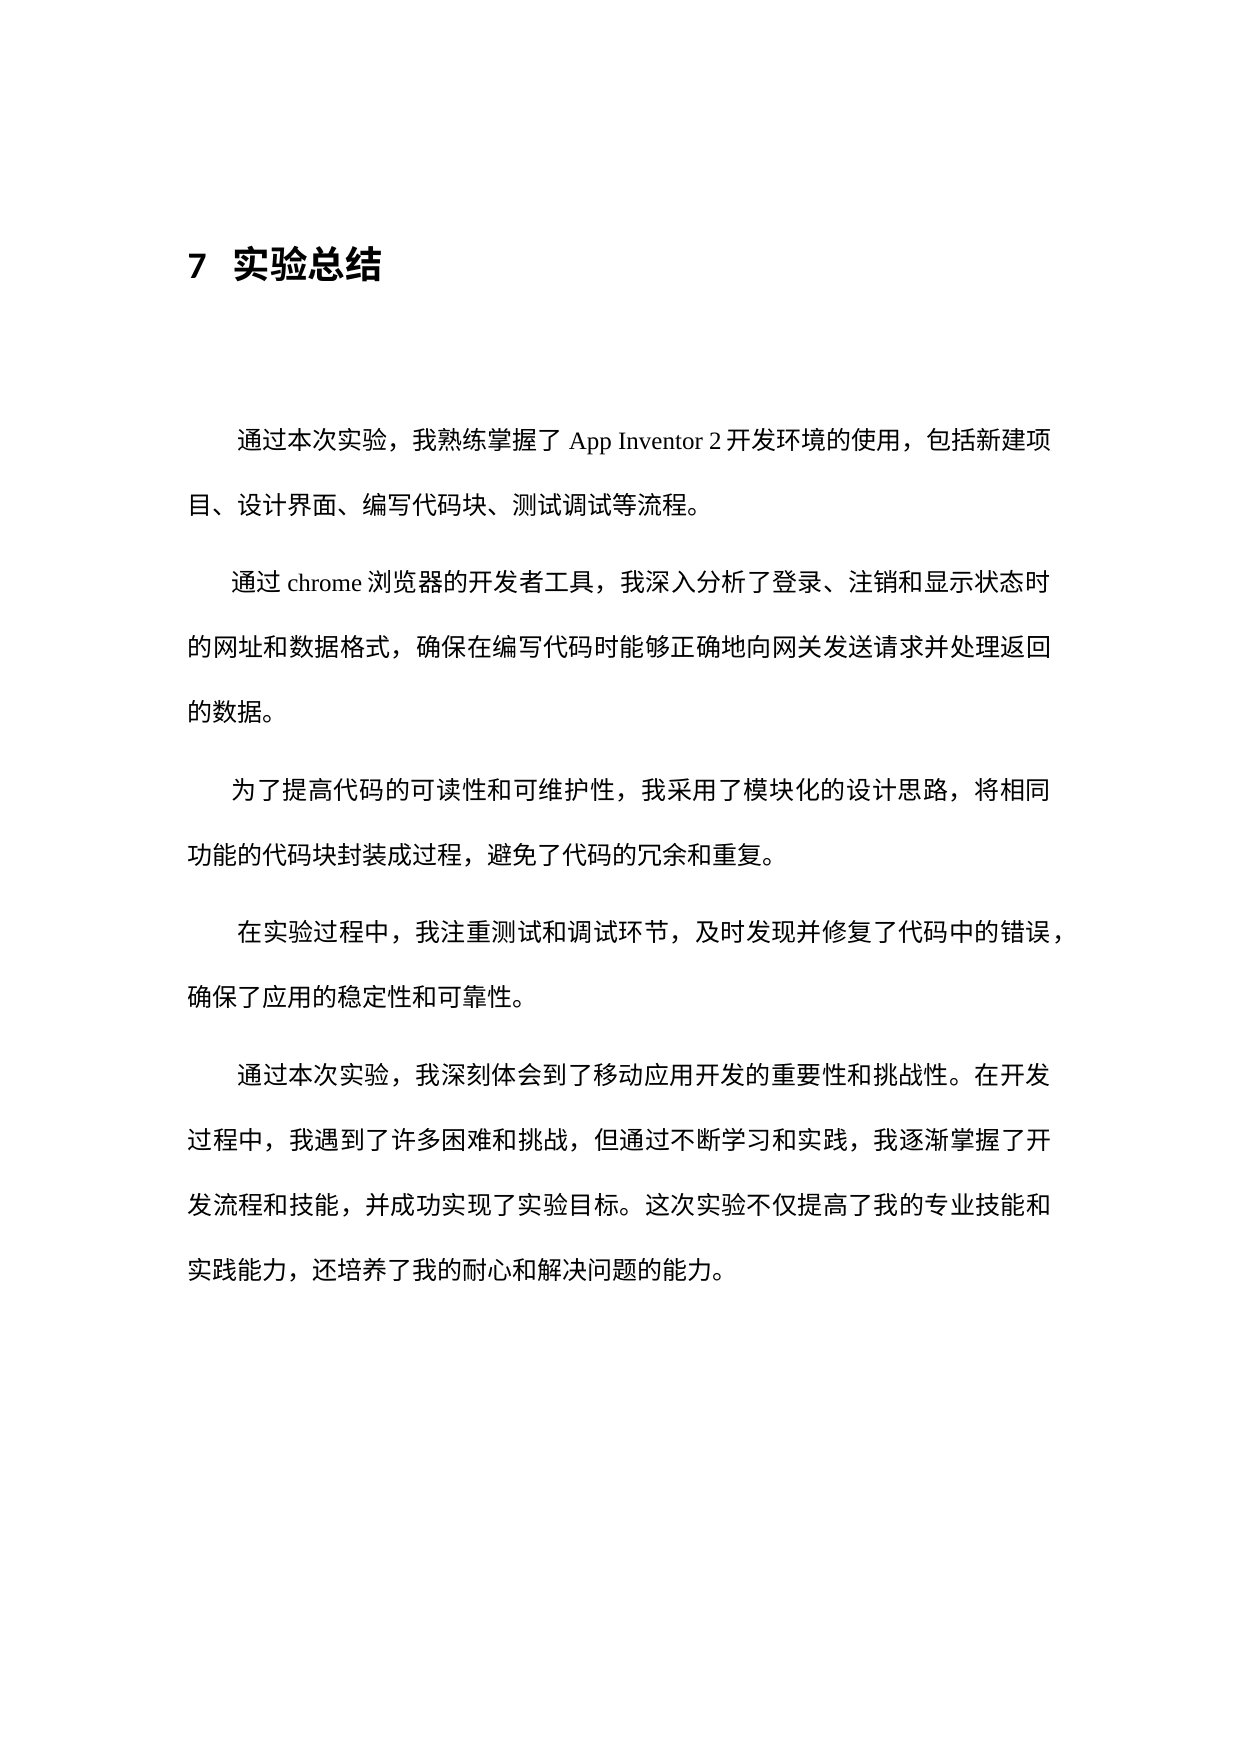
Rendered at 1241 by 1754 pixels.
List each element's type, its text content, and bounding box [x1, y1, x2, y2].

text 通过chrome浏览器的开发者工具，我深入分析了登录、注销和显示状态时的网址和数据格式，确保在编写代码时能够正确地向网关发送请求并处理返回的数据。 [187, 548, 1053, 743]
text 在实验过程中，我注重测试和调试环节，及时发现并修复了代码中的错误，确保了应用的稳定性和可靠性。 [187, 898, 1053, 1028]
subtitle 实验总结 [187, 230, 1053, 295]
text 为了提高代码的可读性和可维护性，我采用了模块化的设计思路，将相同功能的代码块封装成过程，避免了代码的冗余和重复。 [187, 756, 1053, 886]
text 通过本次实验，我深刻体会到了移动应用开发的重要性和挑战性。在开发过程中，我遇到了许多困难和挑战，但通过不断学习和实践，我逐渐掌握了开发流程和技能，并成功实现了实验目标。这次实验不仅提高了我的专业技能和实践能力，还培养了我的耐心和解决问题的能力。 [187, 1041, 1053, 1301]
text 通过本次实验，我熟练掌握了App Inventor 2开发环境的使用，包括新建项目、设计界面、编写代码块、测试调试等流程。 [187, 406, 1053, 536]
